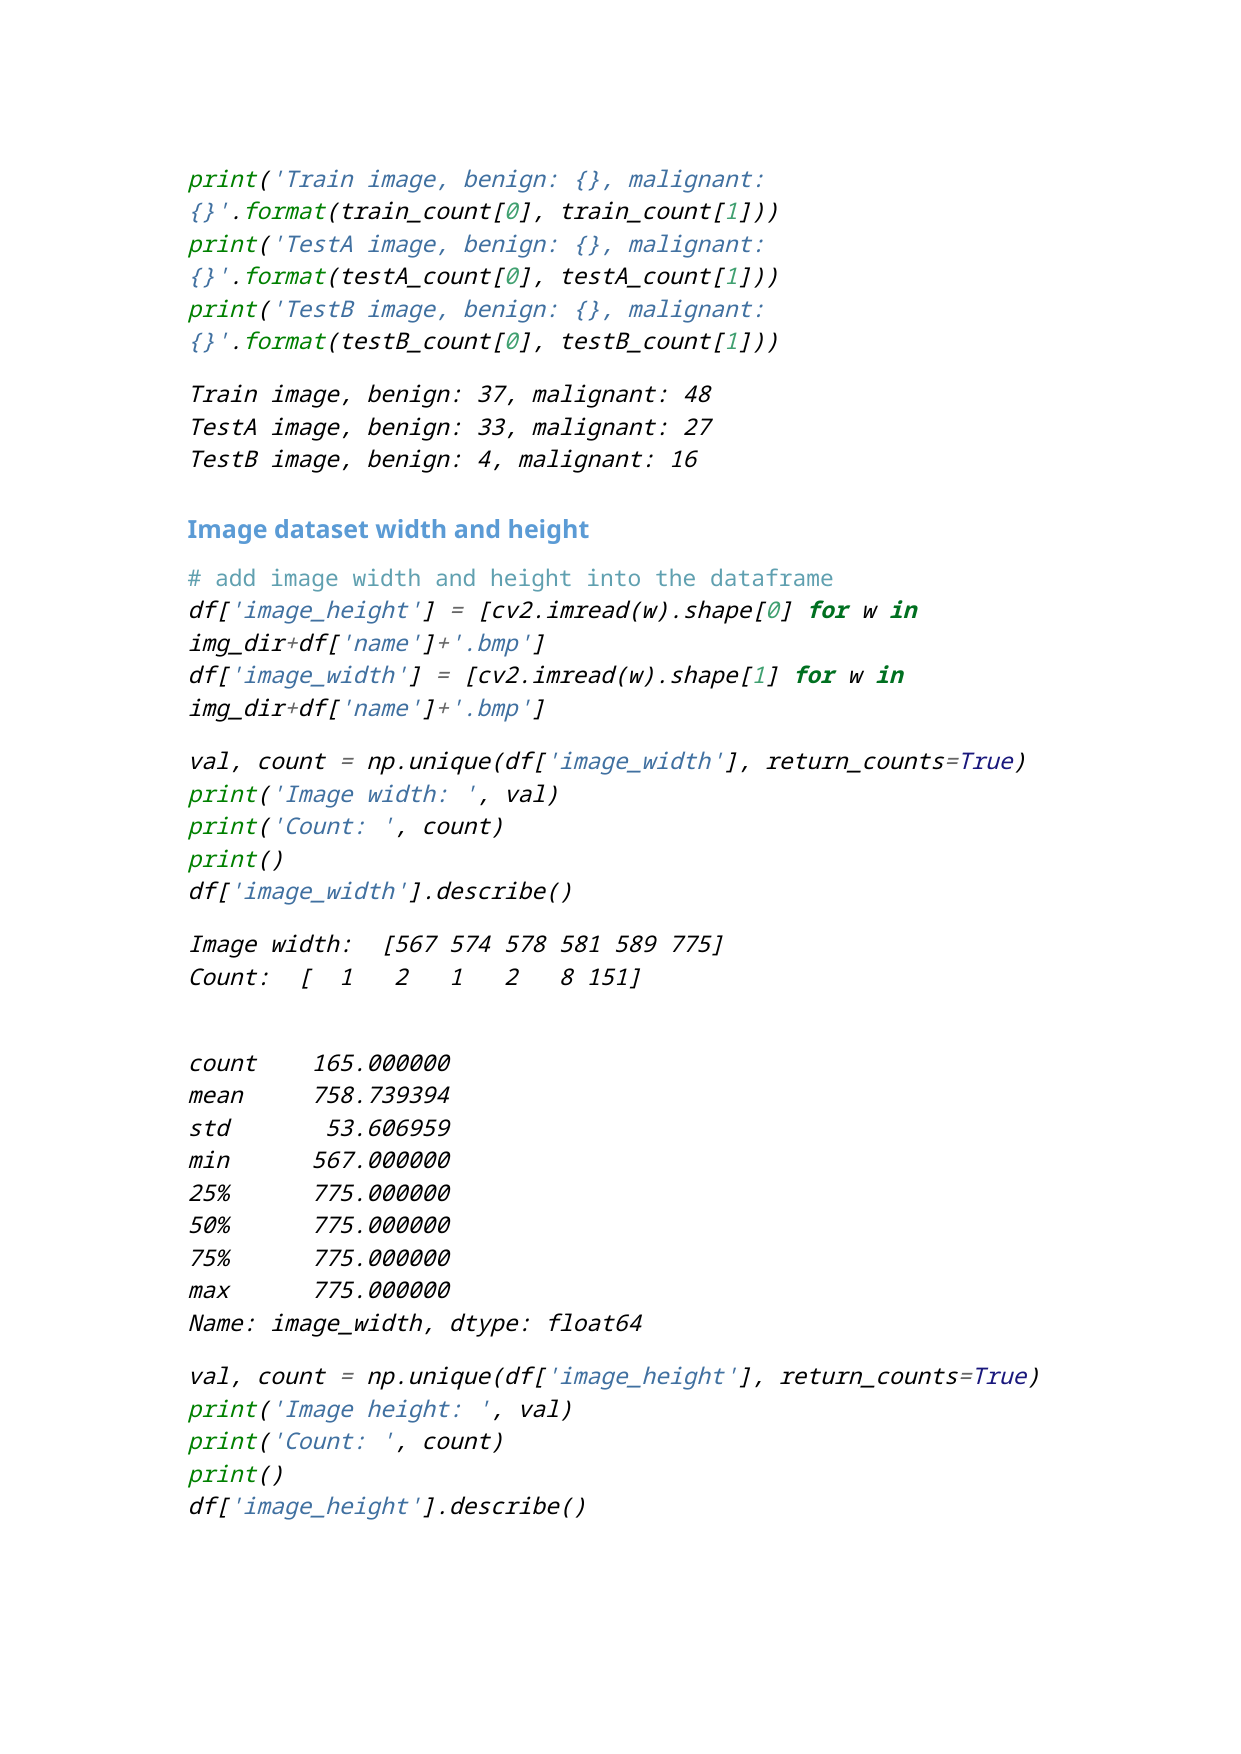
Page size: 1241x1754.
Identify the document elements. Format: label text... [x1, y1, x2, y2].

text Image width: [567 574 578 581 589 775] Count: [ 1 2 1 2 8 151] [187, 928, 1053, 1025]
text val, count = np.unique(df['image_width'], return_counts=True) print('Image width: ', val) print('Count: ', count) print() df['image_width'].describe() [187, 744, 1053, 907]
text count 165.000000 mean 758.739394 std 53.606959 min 567.000000 25% 775.000000 50% 775.000000 75% 775.000000 max 775.000000 Name: image_width, dtype: float64 [187, 1046, 1053, 1339]
text print('Train image, benign: {}, malignant: {}'.format(train_count[0], train_count[1])) print('TestA image, benign: {}, malignant: {}'.format(testA_count[0], testA_count[1])) print('TestB image, benign: {}, malignant: {}'.format(testB_count[0], testB_count[1])) [187, 162, 1053, 357]
text # add image width and height into the dataframe df['image_height'] = [cv2.imread(w).shape[0] for w in img_dir+df['name']+'.bmp'] df['image_width'] = [cv2.imread(w).shape[1] for w in img_dir+df['name']+'.bmp'] [187, 561, 1053, 724]
text Train image, benign: 37, malignant: 48 TestA image, benign: 33, malignant: 27 TestB image, benign: 4, malignant: 16 [187, 378, 1053, 475]
subtitle Image dataset width and height [187, 496, 1053, 561]
text val, count = np.unique(df['image_height'], return_counts=True) print('Image height: ', val) print('Count: ', count) print() df['image_height'].describe() [187, 1359, 1053, 1522]
